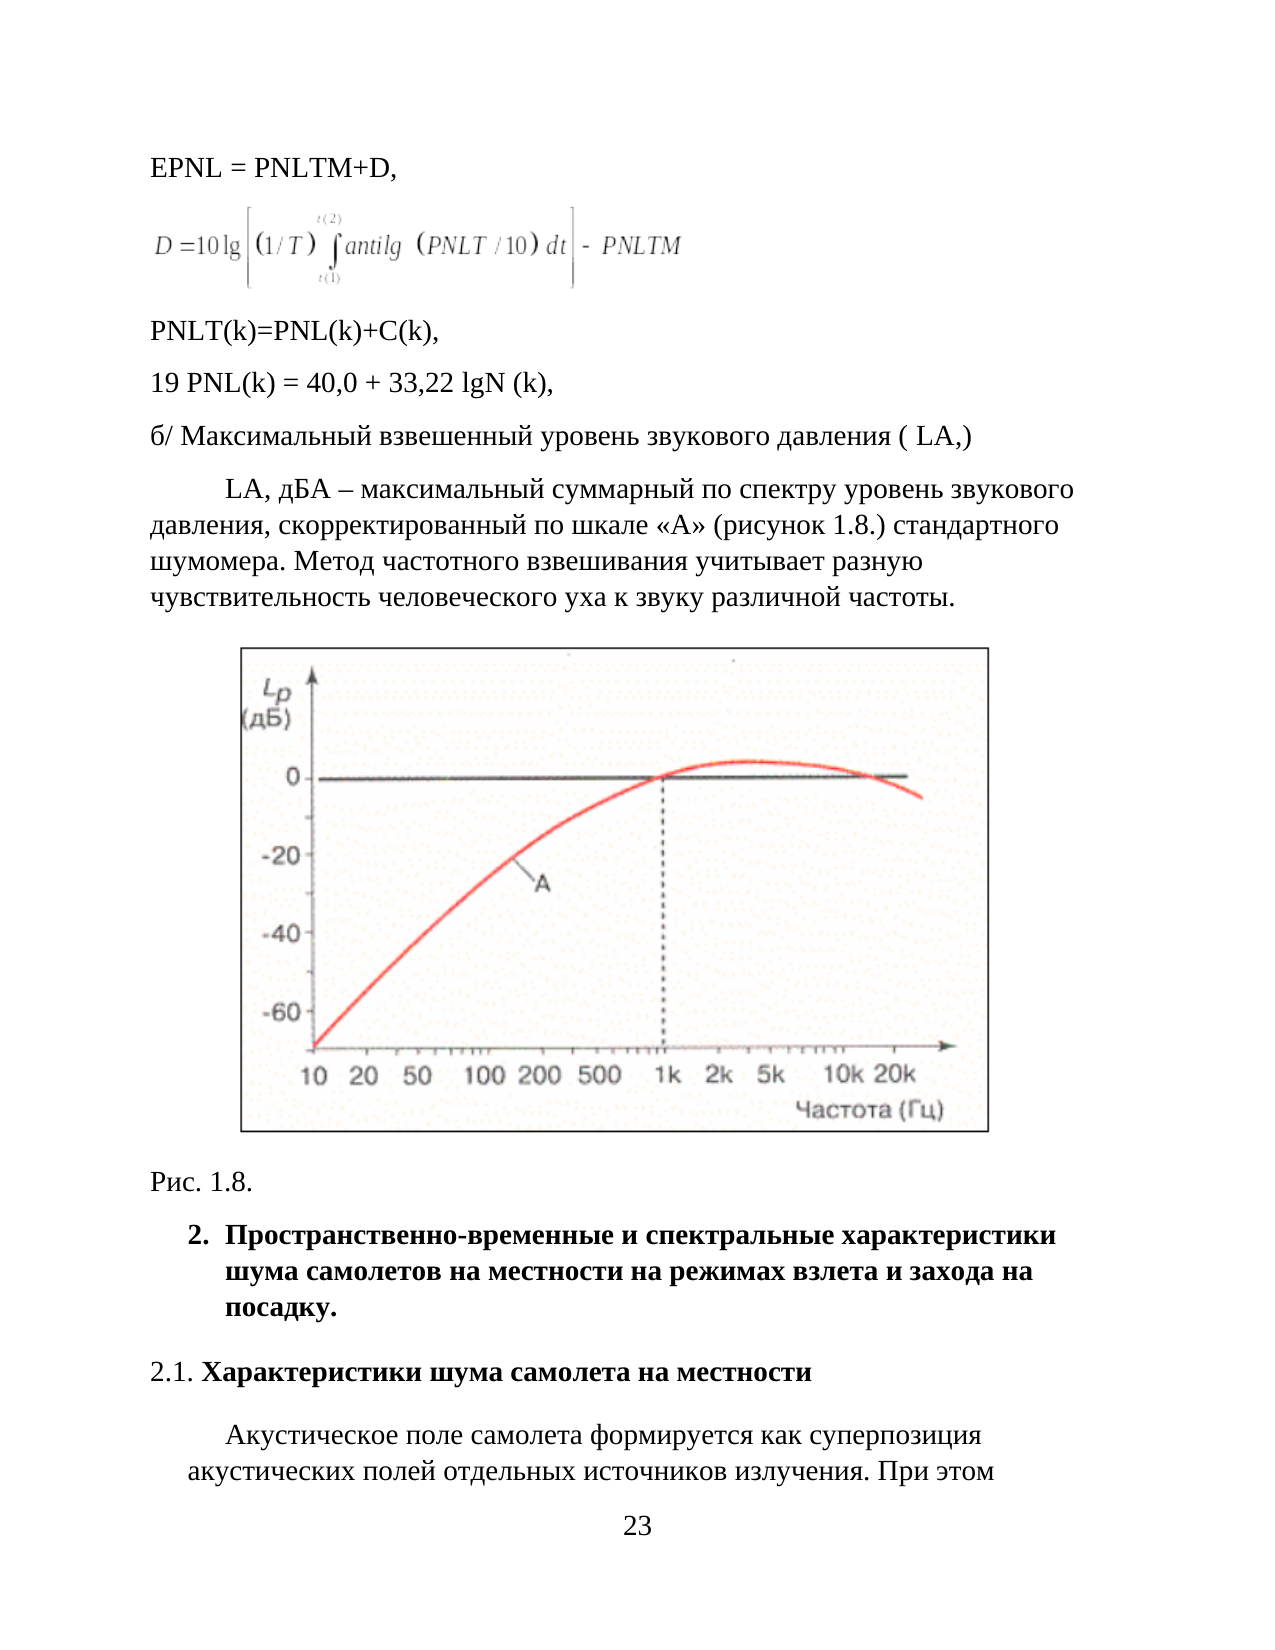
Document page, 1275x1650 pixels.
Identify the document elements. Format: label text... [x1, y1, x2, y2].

text PNLT(k)=PNL(k)+C(k), [150, 313, 1125, 346]
text 19 PNL(k) = 40,0 + 33,22 lgN (k), [150, 366, 1125, 399]
text EPNL = PNLTM+D, [150, 150, 1125, 183]
subtitle 2.1. Характеристики шума самолета на местности [150, 1354, 1125, 1388]
list Пространственно-временные и спектральные характеристики шума самолетов на местности на режимах взлета и захода на посадку. [187, 1217, 1125, 1323]
text Рис. 1.8. [150, 1164, 1125, 1198]
text LA, дБА – максимальный суммарный по спектру уровень звукового давления, скорректированный по шкале «А» (рисунок 1.8.) стандартного шумомера. Метод частотного взвешивания учитывает разную чувствительность человеческого уха к звуку различной частоты. [150, 471, 1125, 613]
text б/ Максимальный взвешенный уровень звукового давления ( LA,) [150, 418, 1125, 452]
picture [225, 632, 1008, 1145]
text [187, 1417, 1125, 1487]
